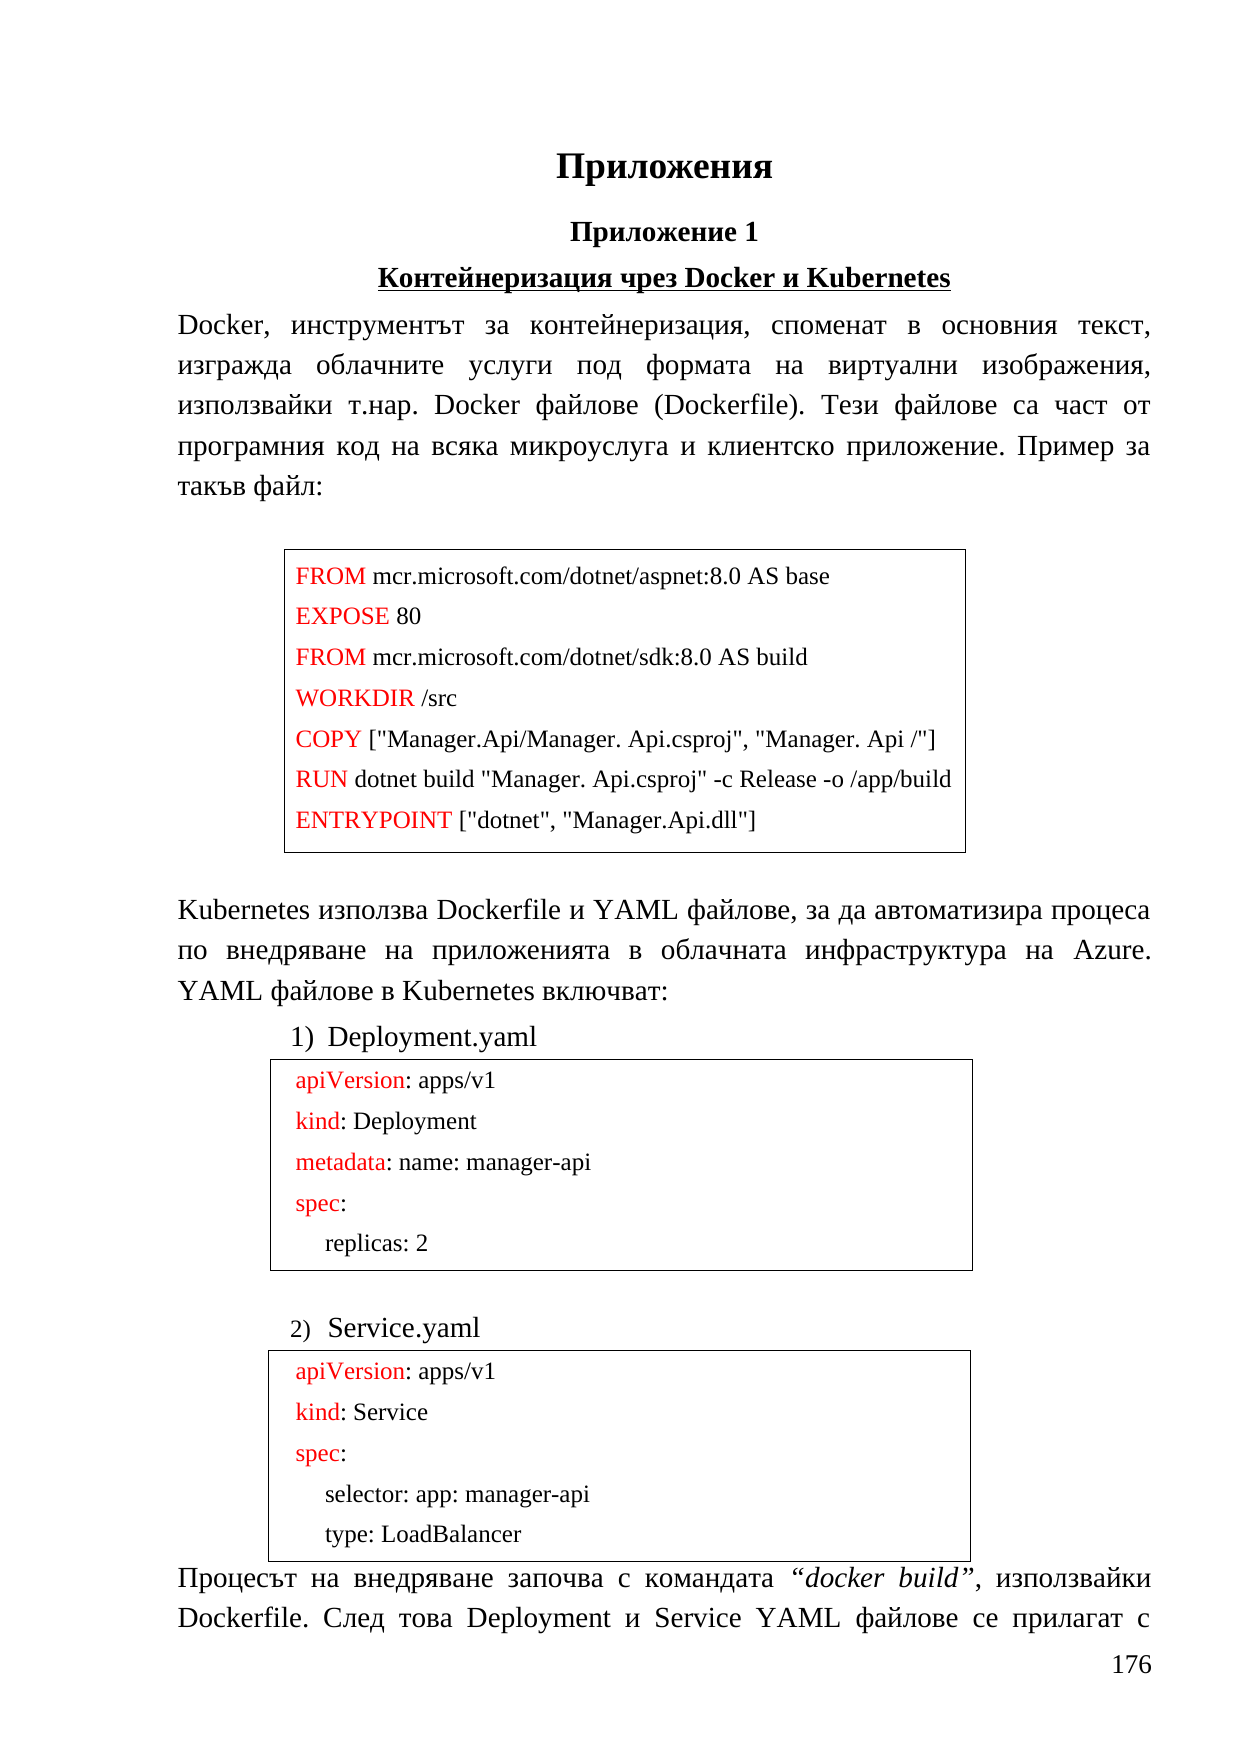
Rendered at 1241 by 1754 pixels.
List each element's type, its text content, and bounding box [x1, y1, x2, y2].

list RUN dotnet build "Manager. Api.csproj" -c Release -o /app/build [266, 764, 1152, 793]
subtitle Приложения [177, 143, 1152, 186]
list Service.yaml [290, 1310, 1152, 1343]
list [177, 1560, 1152, 1634]
list EXPOSE 80 [251, 601, 1152, 630]
list WORKDIR /src [266, 683, 1152, 712]
list FROM mcr.microsoft.com/dotnet/aspnet:8.0 AS base [251, 561, 1152, 589]
list spec: [251, 1438, 1152, 1467]
list apiVersion: apps/v1 [251, 1356, 1152, 1385]
list ENTRYPOINT ["dotnet", "Manager.Api.dll"] [222, 805, 1152, 834]
list Kubernetes използва Dockerfile и YAML файлове, за да автоматизира процеса по внедряване на приложенията в облачната инфраструктура на Azure. YAML файлове в Kubernetes включват: [177, 892, 1152, 1006]
list FROM mcr.microsoft.com/dotnet/sdk:8.0 AS build [251, 642, 1152, 671]
list Контейнеризация чрез Docker и Kubernetes [177, 261, 1152, 294]
list selector: app: manager-api [251, 1479, 1152, 1507]
list kind: Deployment [251, 1106, 1152, 1135]
list kind: Service [251, 1397, 1152, 1426]
list Docker, инструментът за контейнеризация, споменат в основния текст, изгражда облачните услуги под формата на виртуални изображения, използвайки т.нар. Docker файлове (Dockerfile). Тези файлове са част от програмния код на всяка микроуслуга и клиентско приложение. Пример за такъв файл: [177, 307, 1152, 501]
list replicas: 2 [251, 1228, 1152, 1257]
list metadata: name: manager-api [251, 1147, 1152, 1176]
list spec: [251, 1188, 1152, 1217]
list apiVersion: apps/v1 [251, 1066, 1152, 1094]
list Приложение 1 [177, 214, 1152, 248]
list COPY ["Manager.Api/Manager. Api.csproj", "Manager. Api /"] [281, 724, 1152, 752]
list type: LoadBalancer [251, 1519, 1152, 1548]
list Deployment.yaml [290, 1019, 1152, 1053]
